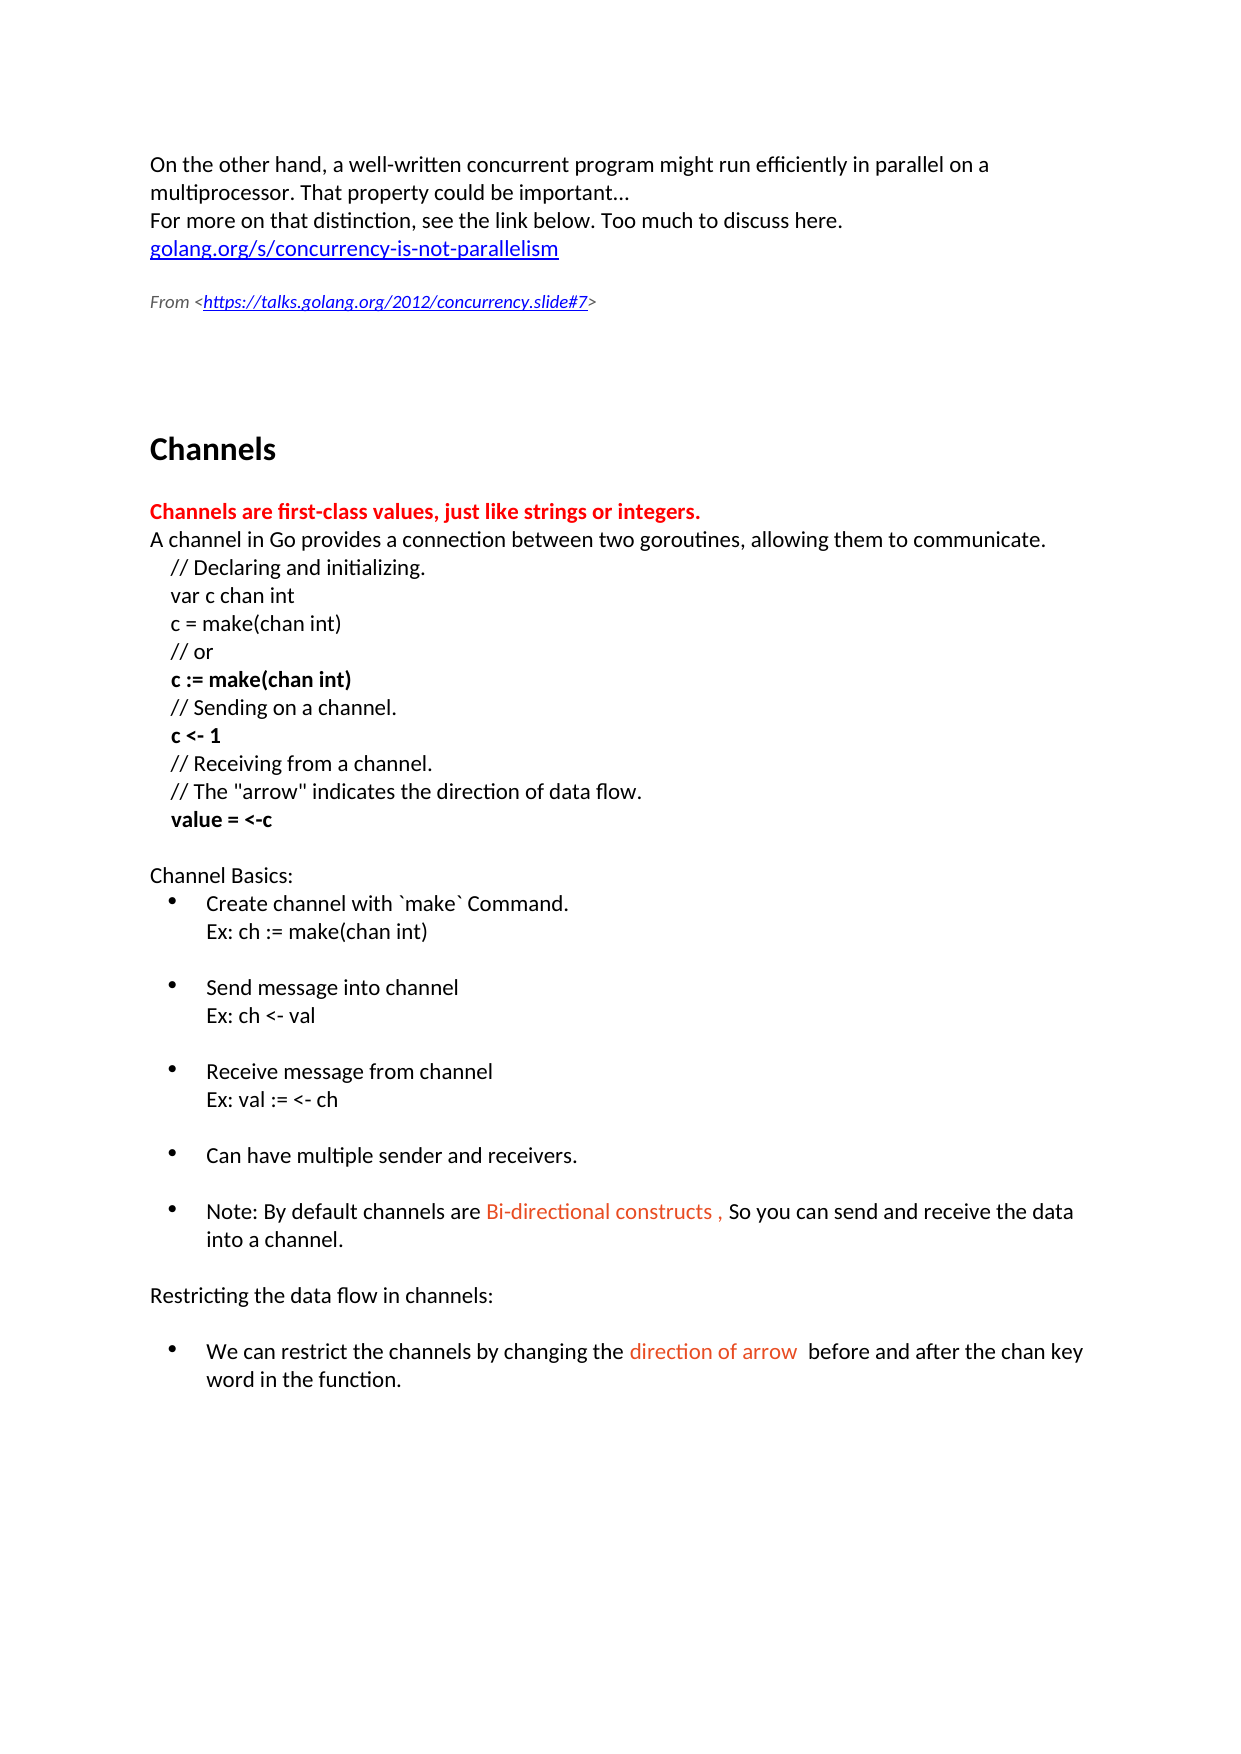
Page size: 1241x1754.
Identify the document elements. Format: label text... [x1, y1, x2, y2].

list Note: By default channels are Bi-directional constructs , So you can send and receive the data into a channel. [169, 1197, 1090, 1253]
list Receive message from channel [169, 1057, 1090, 1085]
text On the other hand, a well-written concurrent program might run efficiently in parallel on a multiprocessor. That property could be important... [150, 150, 1090, 206]
text Ex: val := <- ch [206, 1085, 1090, 1113]
text golang.org/s/concurrency-is-not-parallelism [150, 234, 1090, 262]
text From <https://talks.golang.org/2012/concurrency.slide#7> [150, 290, 1090, 313]
text Channels are first-class values, just like strings or integers. [150, 497, 1090, 525]
text Restricting the data flow in channels: [150, 1281, 1090, 1309]
text // Declaring and initializing. var c chan int c = make(chan int) // or c := make(chan int) [150, 553, 1090, 693]
text A channel in Go provides a connection between two goroutines, allowing them to communicate. [150, 525, 1090, 553]
text Channels [150, 428, 1090, 469]
list Send message into channel [169, 973, 1090, 1001]
text For more on that distinction, see the link below. Too much to discuss here. [150, 206, 1090, 234]
text Channel Basics: [150, 861, 1090, 889]
list Can have multiple sender and receivers. [169, 1141, 1090, 1169]
list Create channel with `make` Command. [169, 889, 1090, 917]
text Ex: ch <- val [206, 1001, 1090, 1029]
text Ex: ch := make(chan int) [206, 917, 1090, 945]
text // Receiving from a channel. // The "arrow" indicates the direction of data flow. value = <-c [150, 749, 1090, 833]
text // Sending on a channel. c <- 1 [150, 693, 1090, 749]
list We can restrict the channels by changing the direction of arrow before and after the chan key word in the function. [169, 1337, 1090, 1393]
